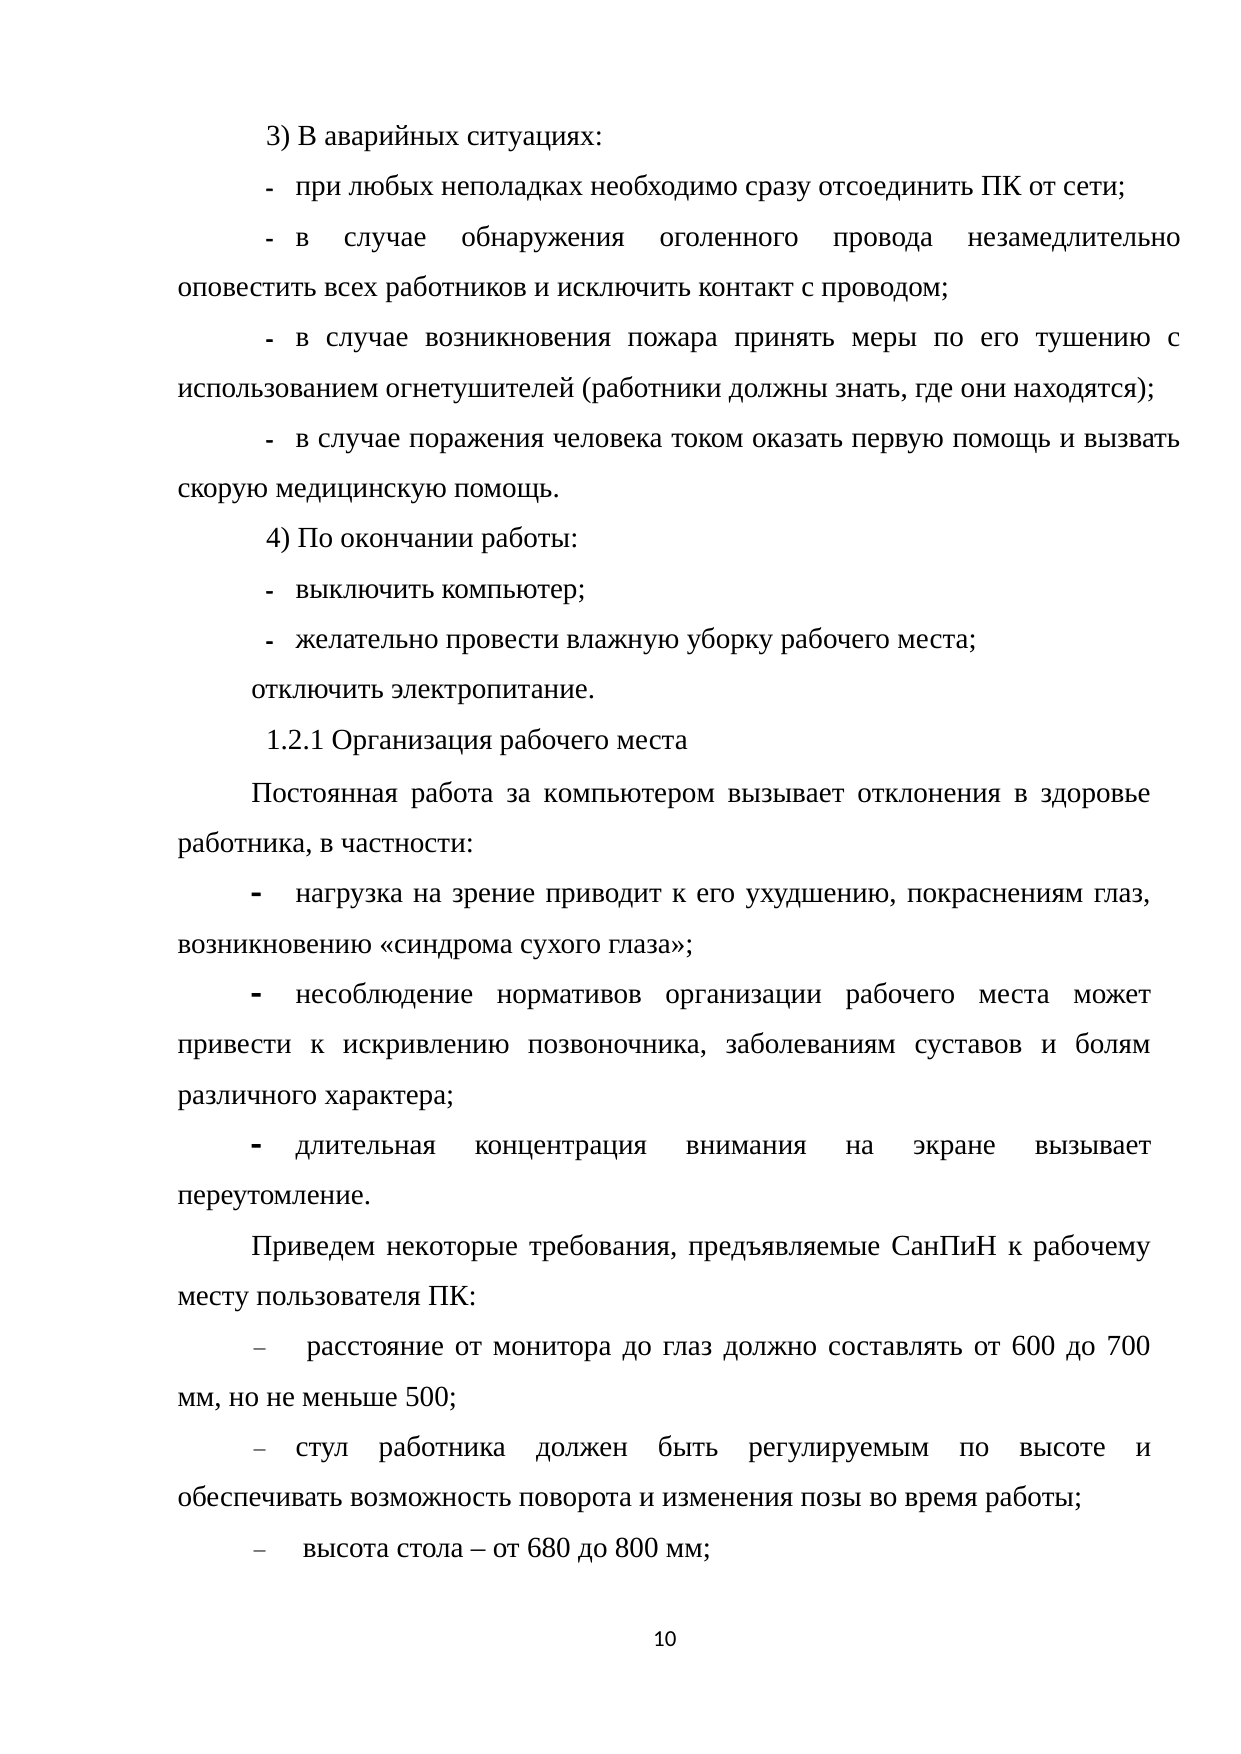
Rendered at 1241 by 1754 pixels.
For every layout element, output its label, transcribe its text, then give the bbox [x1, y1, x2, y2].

text 1.2.1 Организация рабочего места [177, 722, 1152, 755]
text Приведем некоторые требования, предъявляемые СанПиН к рабочему месту пользователя ПК: [177, 1228, 1152, 1312]
list в случае обнаружения оголенного провода незамедлительно оповестить всех работников и исключить контакт с проводом; [177, 219, 1181, 303]
text 4) По окончании работы: [177, 521, 1181, 554]
list стул работника должен быть регулируемым по высоте и обеспечивать возможность поворота и изменения позы во время работы; [177, 1429, 1152, 1513]
list желательно провести влажную уборку рабочего места; [177, 621, 1181, 655]
list длительная концентрация внимания на экране вызывает переутомление. [177, 1127, 1152, 1211]
list в случае возникновения пожара принять меры по его тушению с использованием огнетушителей (работники должны знать, где они находятся); [177, 319, 1181, 403]
list расстояние от монитора до глаз должно составлять от 600 до 700 мм, но не меньше 500; [177, 1328, 1152, 1412]
list при любых неполадках необходимо сразу отсоединить ПК от сети; [177, 168, 1181, 202]
list в случае поражения человека током оказать первую помощь и вызвать скорую медицинскую помощь. [177, 420, 1181, 504]
list выключить компьютер; [177, 571, 1181, 604]
list несоблюдение нормативов организации рабочего места может привести к искривлению позвоночника, заболеваниям суставов и болям различного характера; [177, 976, 1152, 1110]
text отключить электропитание. [177, 672, 1152, 705]
list высота стола – от 680 до 800 мм; [177, 1530, 1152, 1563]
list нагрузка на зрение приводит к его ухудшению, покраснениям глаз, возникновению «синдрома сухого глаза»; [177, 875, 1152, 959]
text 3) В аварийных ситуациях: [177, 118, 1181, 152]
text Постоянная работа за компьютером вызывает отклонения в здоровье работника, в частности: [177, 775, 1152, 858]
